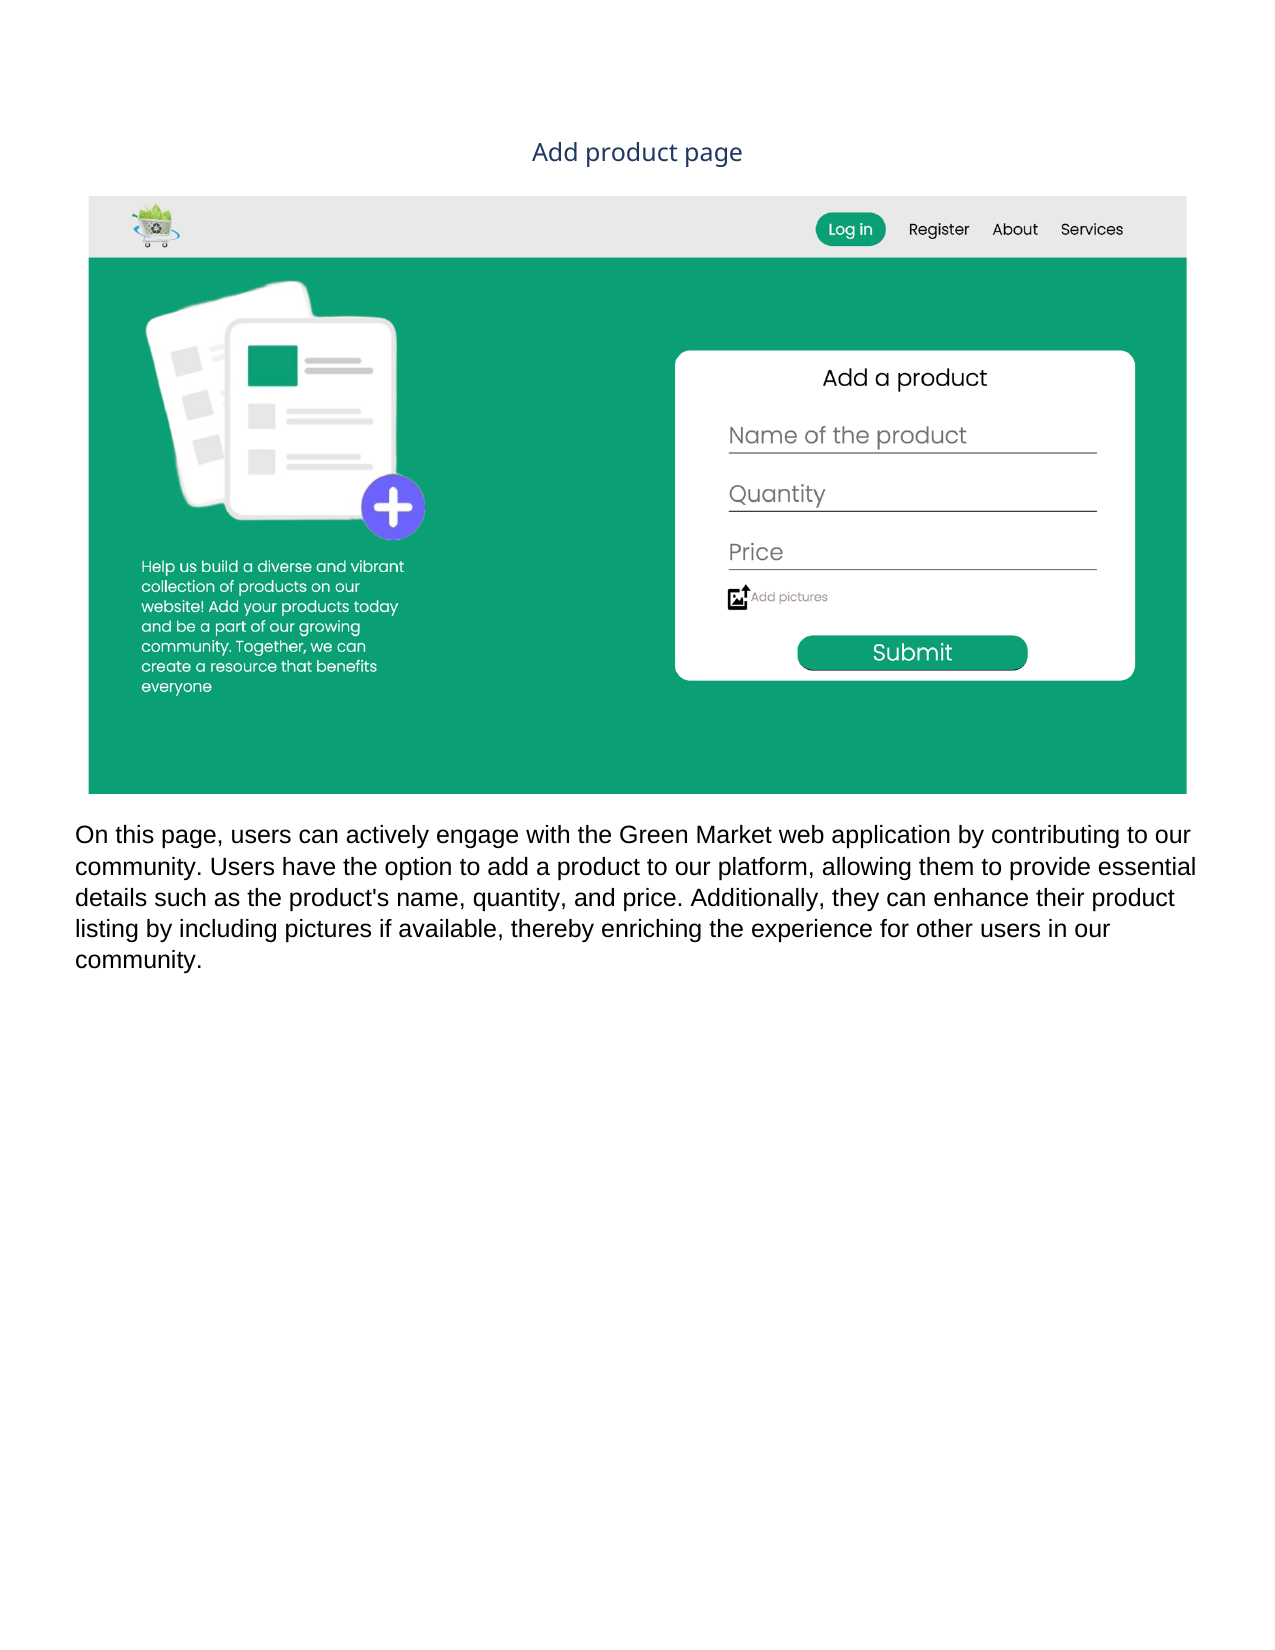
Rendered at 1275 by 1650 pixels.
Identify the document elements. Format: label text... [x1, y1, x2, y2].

text On this page, users can actively engage with the Green Market web application by contributing to our community. Users have the option to add a product to our platform, allowing them to provide essential details such as the product's name, quantity, and price. Additionally, they can enhance their product listing by including pictures if available, thereby enriching the experience for other users in our community. [75, 820, 1200, 973]
picture [88, 196, 1187, 794]
subtitle Add product page [75, 134, 1200, 168]
